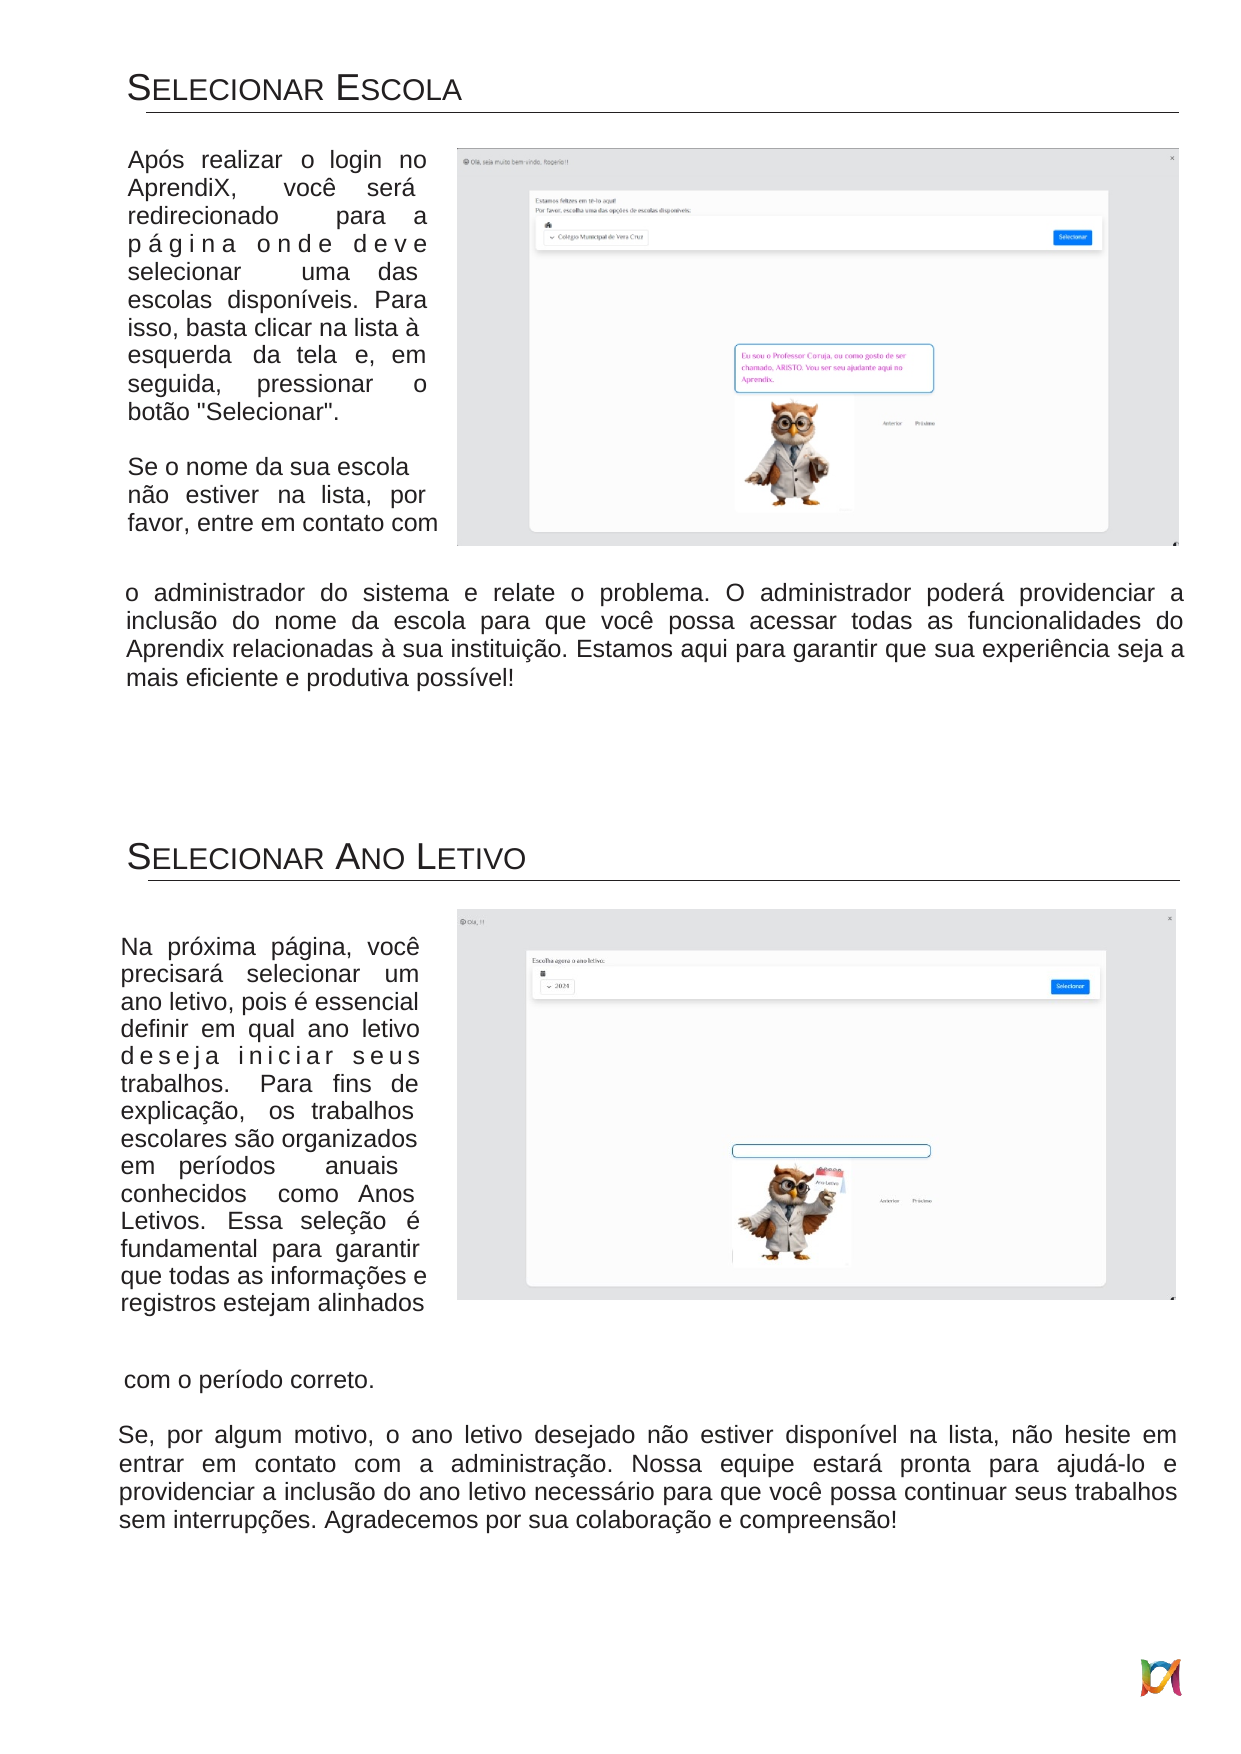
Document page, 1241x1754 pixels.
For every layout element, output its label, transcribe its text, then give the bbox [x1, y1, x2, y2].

text Se, por algum motivo, o ano letivo desejado não estiver disponível na lista, não hesite em entrar em contato com a administração. Nossa equipe estará pronta para ajudá-lo e providenciar a inclusão do ano letivo necessário para que você possa continuar seus trabalhos sem interrupções. Agradecemos por sua colaboração e compreensão! [118, 1421, 1179, 1534]
subtitle Selecionar Escola [126, 66, 1182, 109]
text com o período correto. [123, 1366, 1178, 1394]
picture [1138, 1657, 1183, 1697]
text o administrador do sistema e relate o problema. O administrador poderá providenciar a inclusão do nome da escola para que você possa acessar todas as funcionalidades do Aprendix relacionadas à sua instituição. Estamos aqui para garantir que sua experiência seja a mais eficiente e produtiva possível! [125, 579, 1186, 691]
picture [456, 147, 1179, 546]
subtitle Selecionar Ano Letivo [126, 834, 1182, 877]
picture [457, 909, 1176, 1300]
